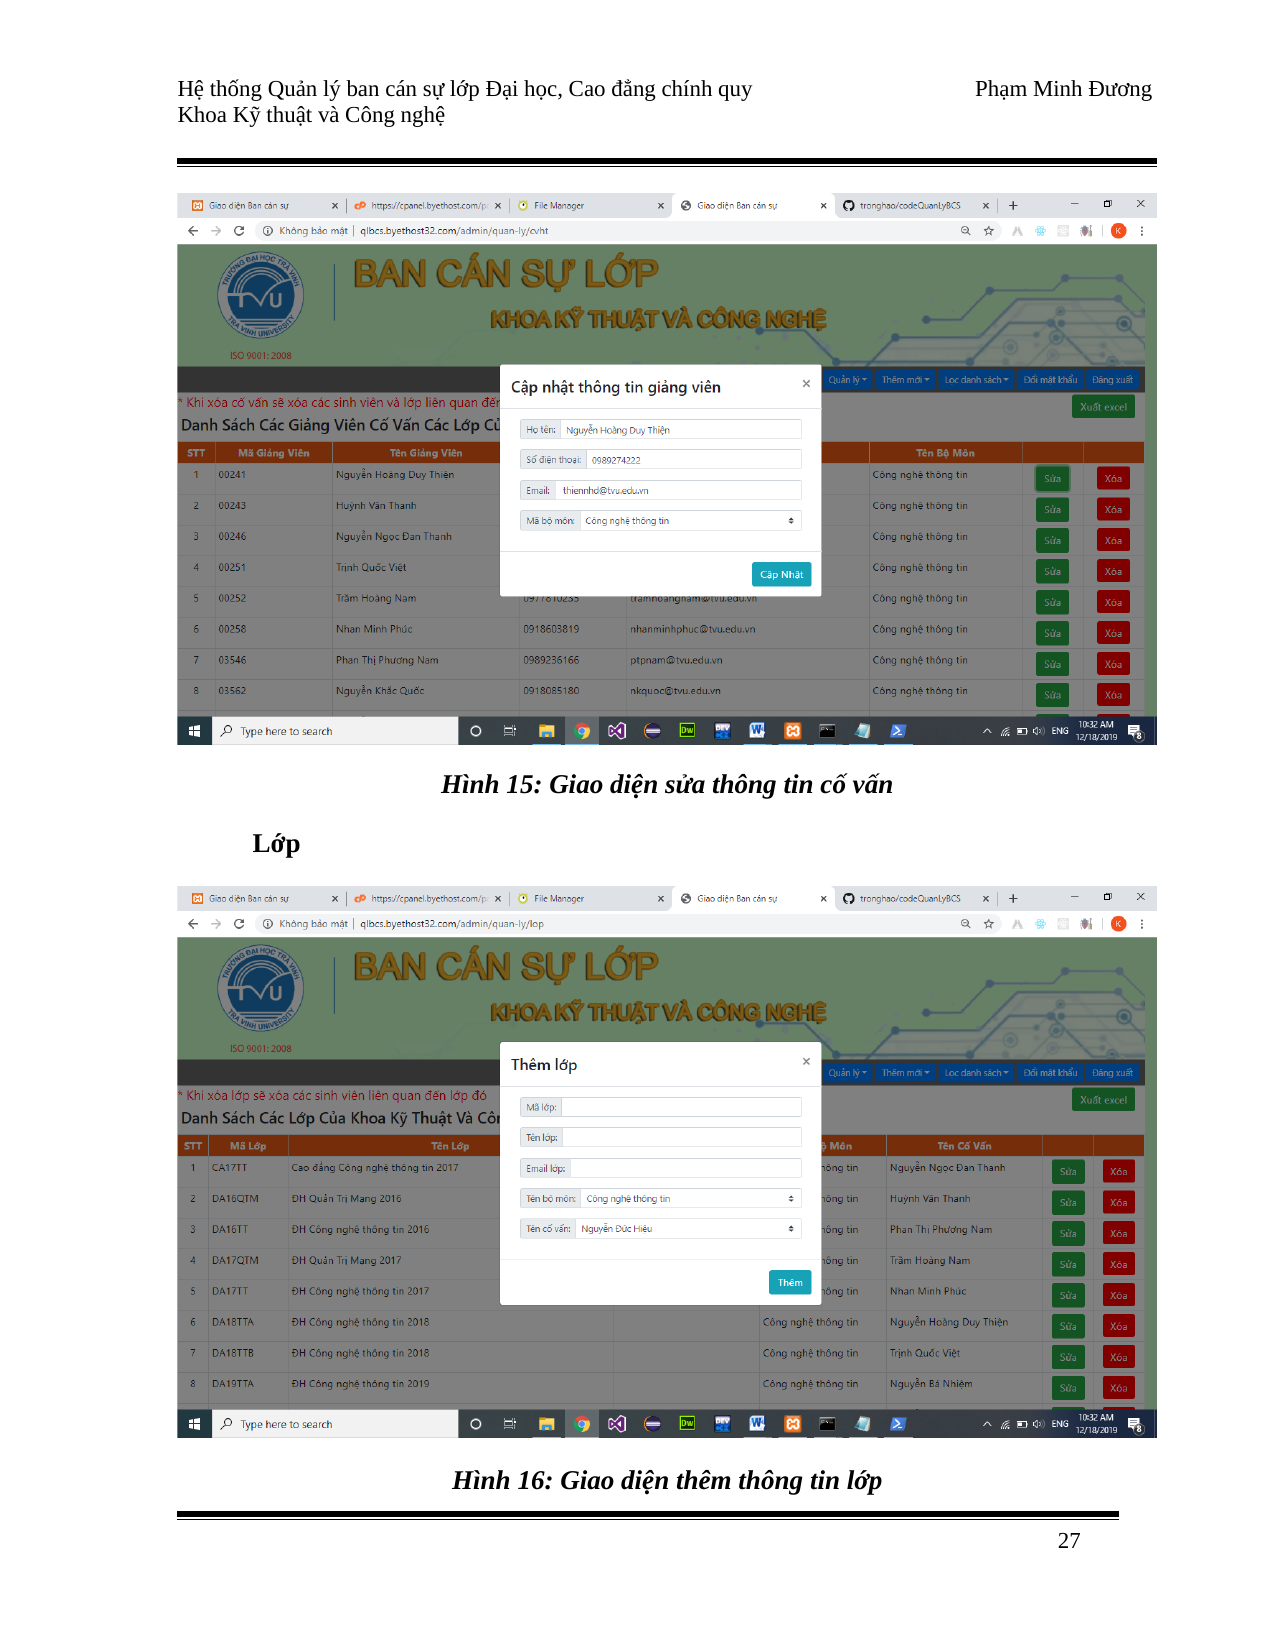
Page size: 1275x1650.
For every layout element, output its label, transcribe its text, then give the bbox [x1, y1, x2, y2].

text Lớp [177, 827, 1157, 859]
text Hình 16: Giao diện thêm thông tin lớp [177, 1464, 1157, 1495]
text Hình 15: Giao diện sửa thông tin cố vấn [177, 768, 1157, 799]
picture [177, 886, 1157, 1438]
picture [177, 193, 1157, 745]
